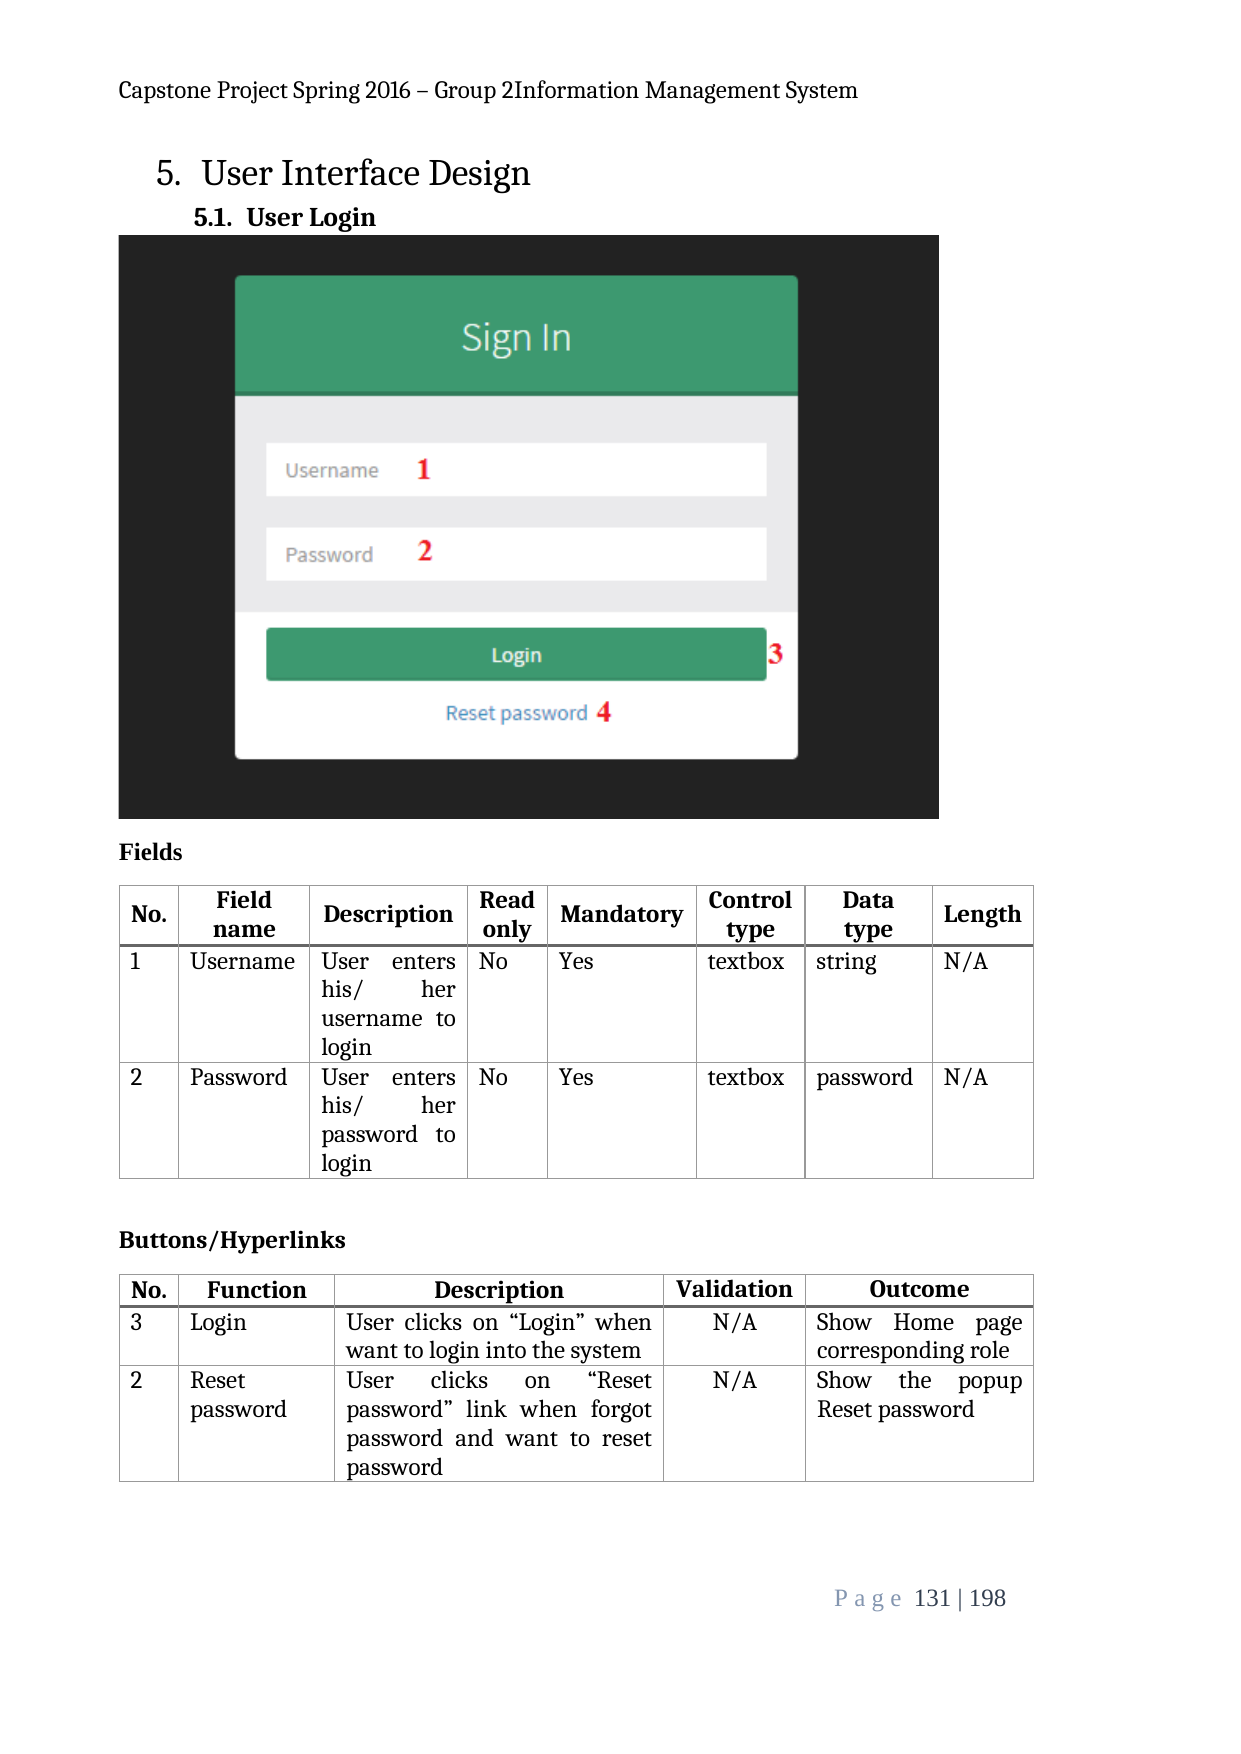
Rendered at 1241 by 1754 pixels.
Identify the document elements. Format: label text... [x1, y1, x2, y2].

subtitle User Login [193, 202, 1033, 233]
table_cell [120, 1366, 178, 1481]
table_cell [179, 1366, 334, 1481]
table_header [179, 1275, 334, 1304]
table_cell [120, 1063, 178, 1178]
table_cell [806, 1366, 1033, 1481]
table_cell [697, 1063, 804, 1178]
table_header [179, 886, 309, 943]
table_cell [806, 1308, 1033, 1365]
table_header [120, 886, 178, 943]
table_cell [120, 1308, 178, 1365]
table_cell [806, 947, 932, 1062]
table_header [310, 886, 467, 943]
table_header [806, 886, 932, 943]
text Fields [118, 837, 1033, 866]
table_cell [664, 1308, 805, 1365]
picture [118, 235, 939, 819]
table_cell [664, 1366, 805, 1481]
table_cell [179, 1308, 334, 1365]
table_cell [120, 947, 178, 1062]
text Buttons/Hyperlinks [118, 1226, 1033, 1255]
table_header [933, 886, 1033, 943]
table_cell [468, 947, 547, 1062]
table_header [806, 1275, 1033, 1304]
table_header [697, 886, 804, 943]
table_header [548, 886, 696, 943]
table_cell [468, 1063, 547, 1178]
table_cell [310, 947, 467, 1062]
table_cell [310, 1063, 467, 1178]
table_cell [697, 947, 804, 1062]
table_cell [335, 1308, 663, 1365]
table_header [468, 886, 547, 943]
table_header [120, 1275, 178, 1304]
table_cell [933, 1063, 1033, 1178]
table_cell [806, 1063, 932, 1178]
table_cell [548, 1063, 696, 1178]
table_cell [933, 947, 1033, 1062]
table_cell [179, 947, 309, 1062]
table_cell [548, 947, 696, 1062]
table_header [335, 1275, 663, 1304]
subtitle User Interface Design [156, 151, 1033, 194]
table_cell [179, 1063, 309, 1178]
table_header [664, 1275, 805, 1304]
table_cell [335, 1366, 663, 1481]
